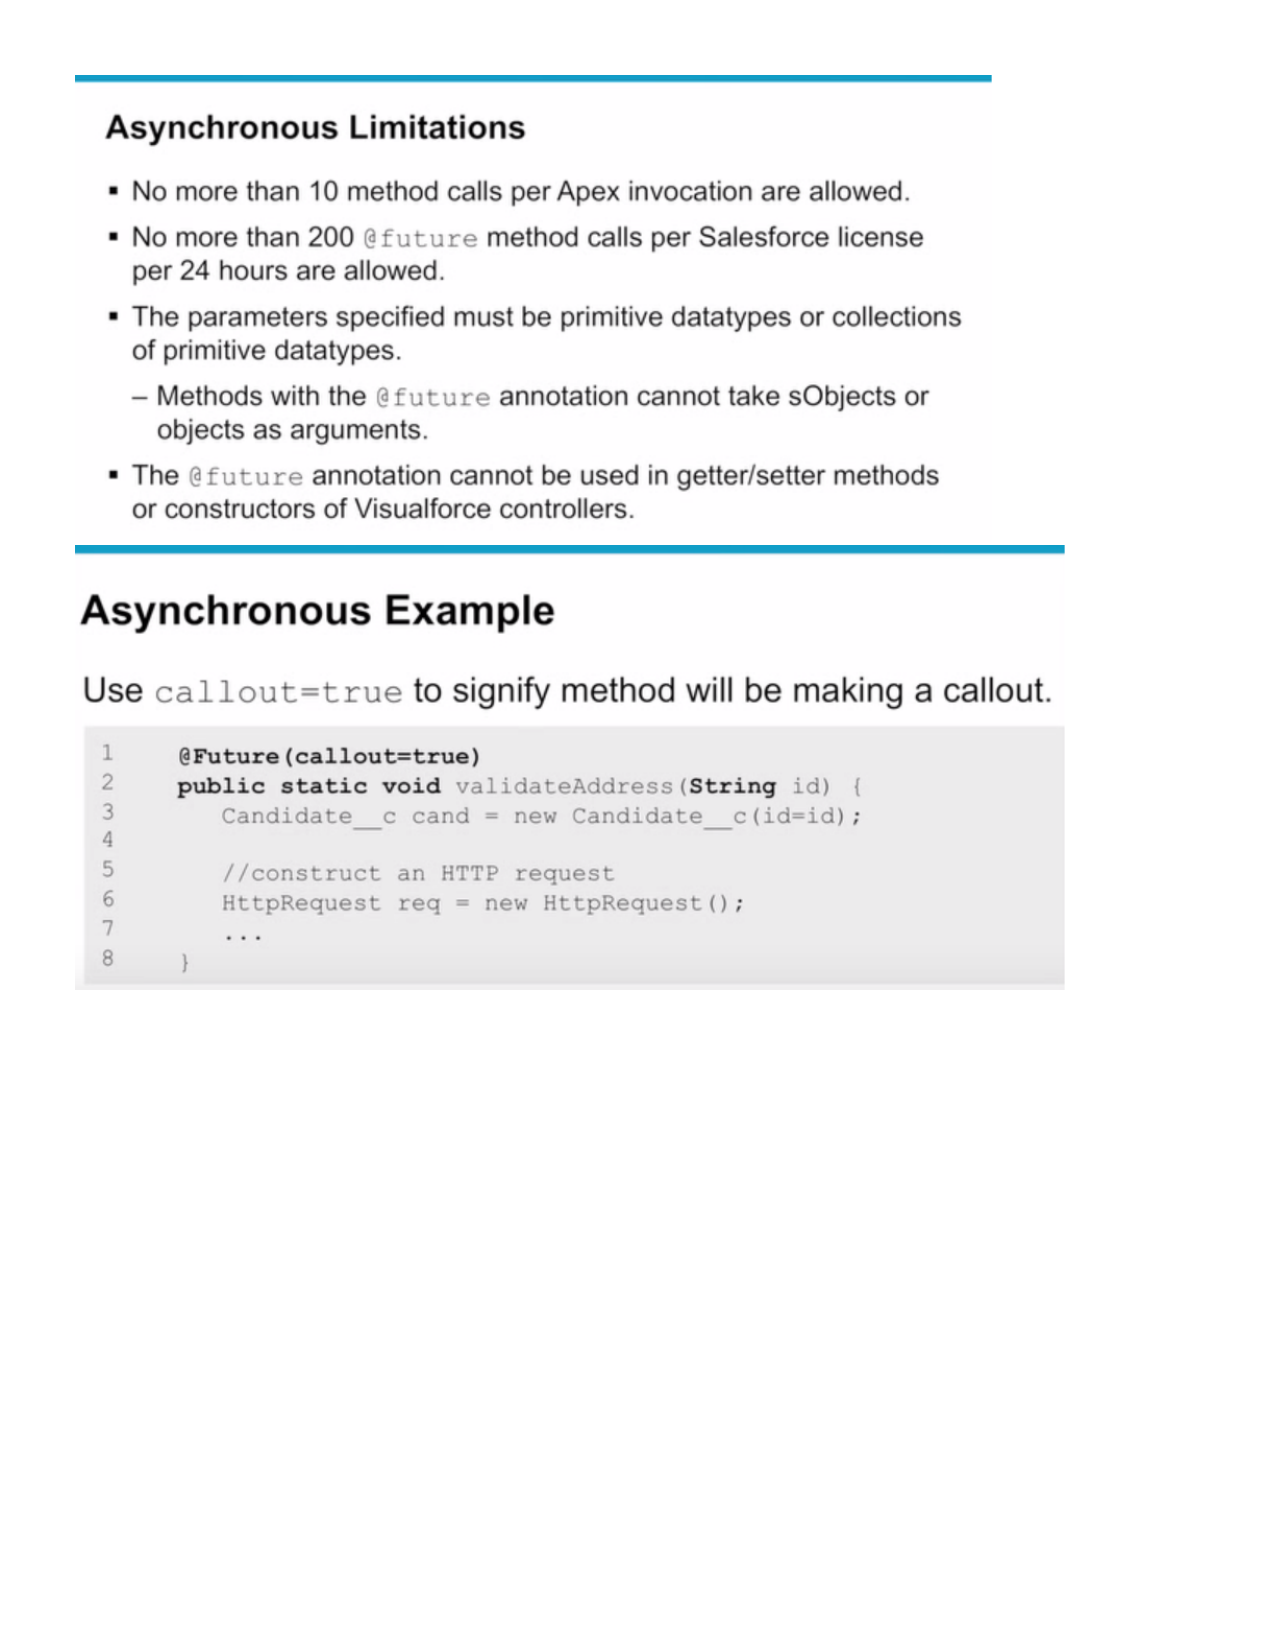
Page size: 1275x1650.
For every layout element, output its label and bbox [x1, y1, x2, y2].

picture [75, 545, 1065, 990]
picture [75, 75, 992, 543]
